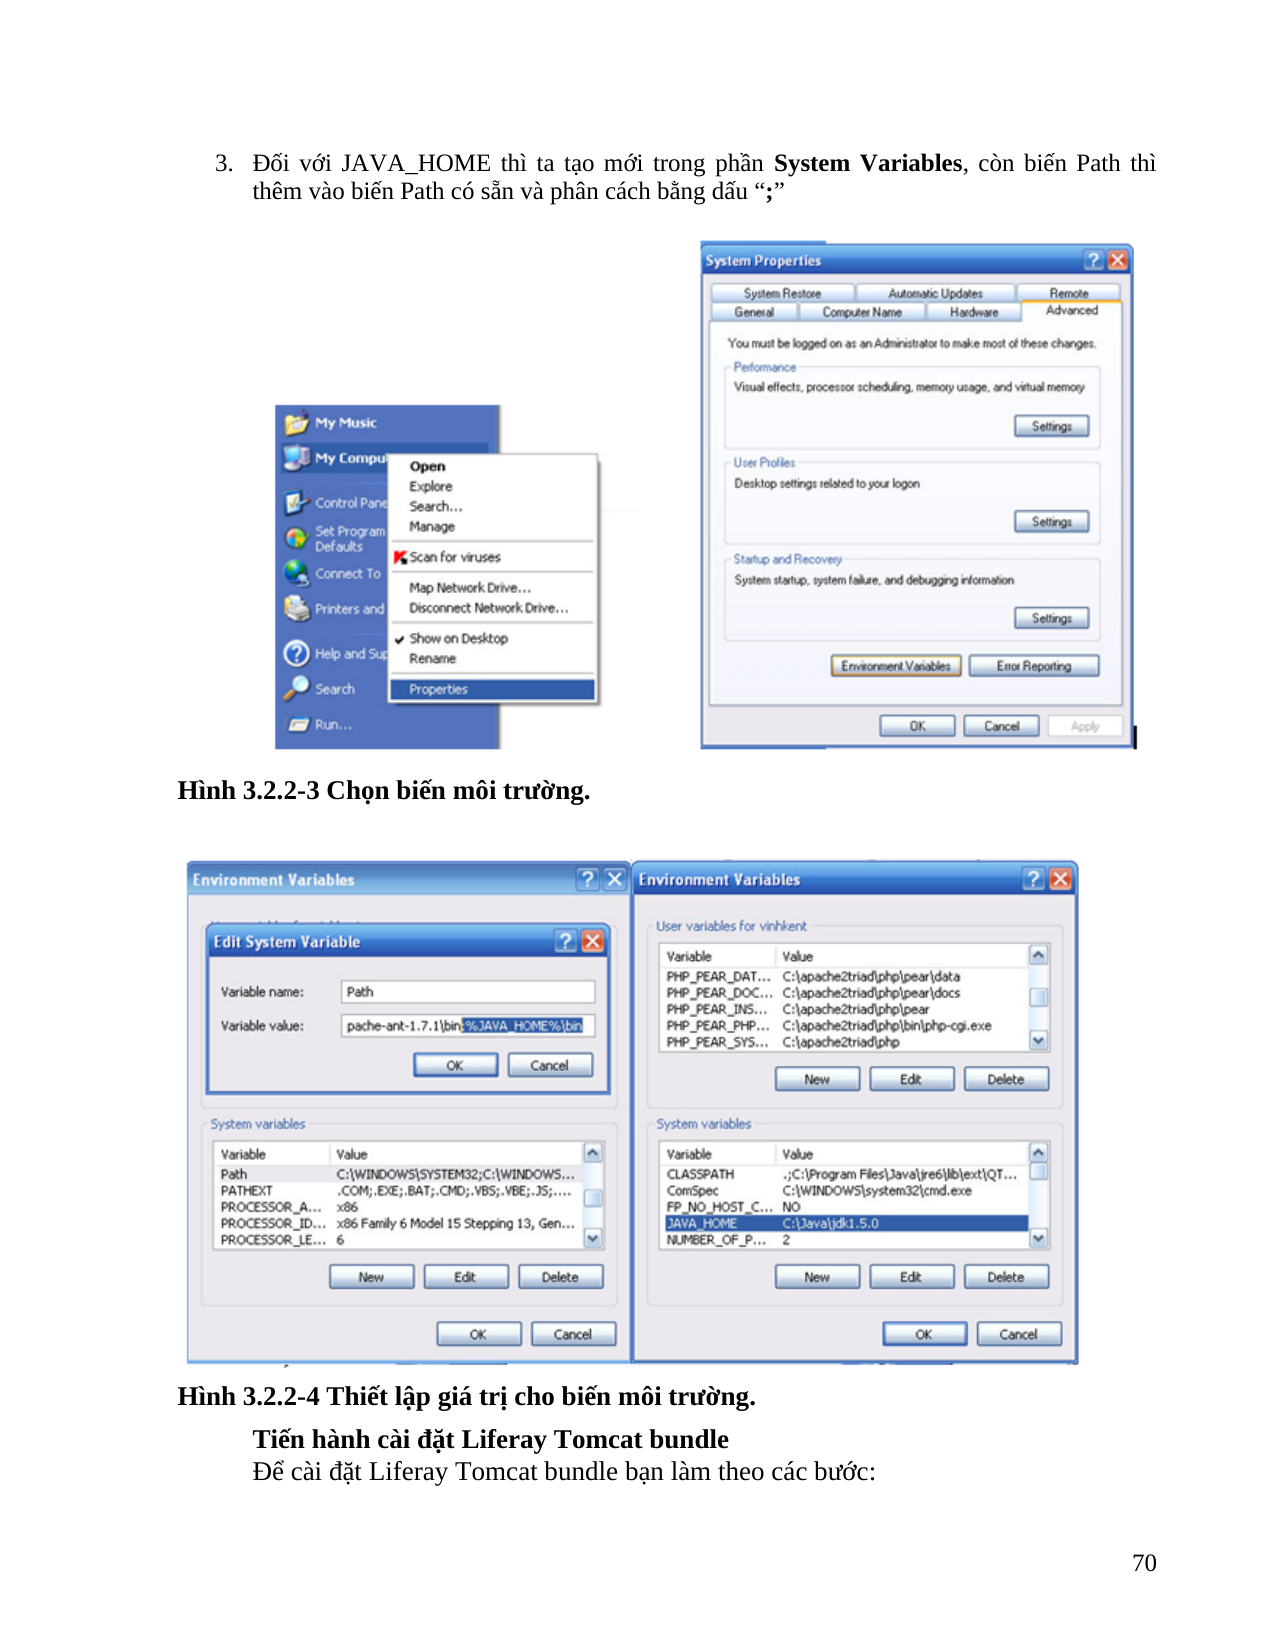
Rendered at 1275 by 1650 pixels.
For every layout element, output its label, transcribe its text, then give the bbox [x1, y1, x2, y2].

picture [177, 848, 1089, 1368]
text Tiến hành cài đặt Liferay Tomcat bundle [177, 1424, 1157, 1455]
picture [252, 205, 1145, 762]
text Để cài đặt Liferay Tomcat bundle bạn làm theo các bước: [252, 1455, 1157, 1486]
list Đối với JAVA_HOME thì ta tạo mới trong phần System Variables, còn biến Path thì thêm vào biến Path có sẵn và phân cách bằng dấu “;” [215, 148, 1157, 205]
